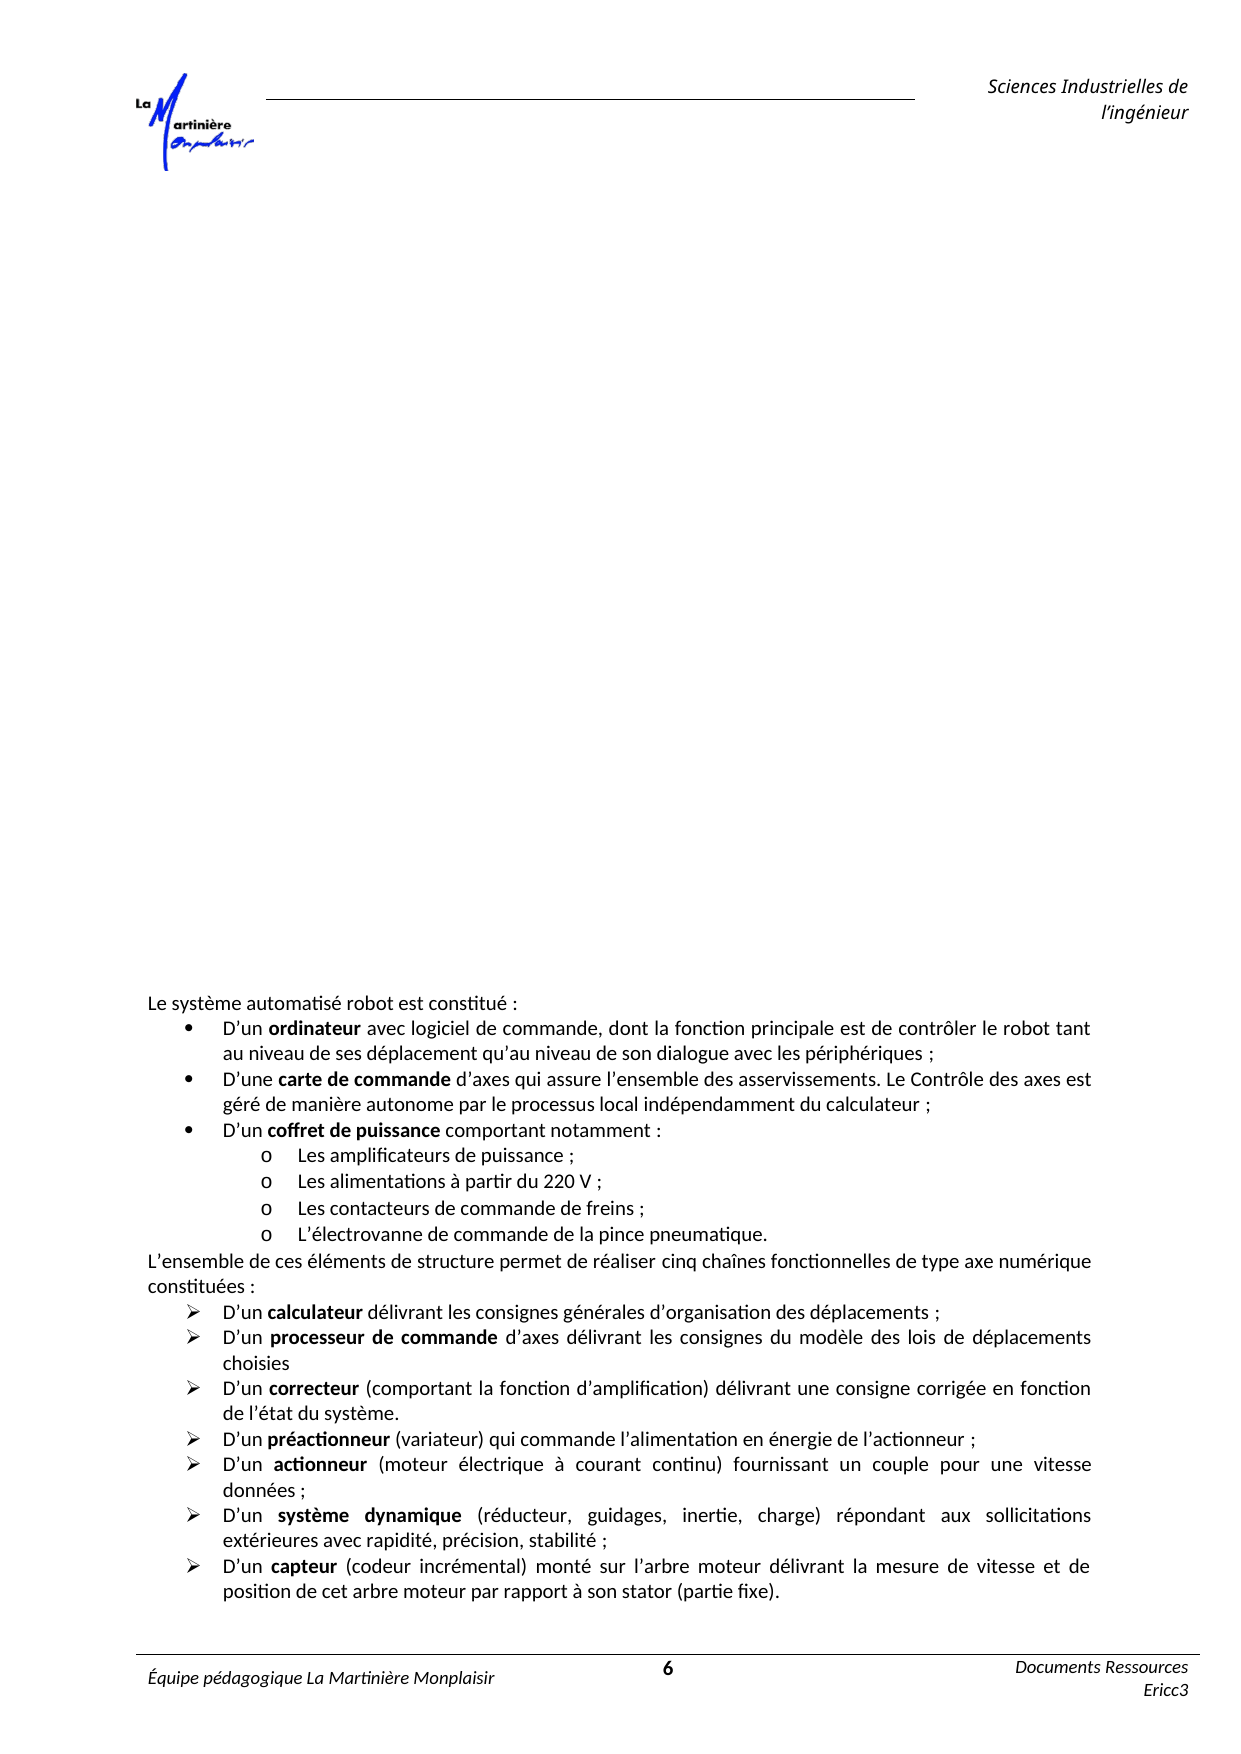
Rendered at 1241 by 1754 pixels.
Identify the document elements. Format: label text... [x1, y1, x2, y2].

picture [136, 73, 254, 171]
list D’un capteur (codeur incrémental) monté sur l’arbre moteur délivrant la mesure de vitesse et de position de cet arbre moteur par rapport à son stator (partie fixe). [185, 1553, 1093, 1604]
list D’un processeur de commande d’axes délivrant les consignes du modèle des lois de déplacements choisies [185, 1324, 1093, 1375]
list Les amplificateurs de puissance ; [260, 1142, 1093, 1169]
list D’un système dynamique (réducteur, guidages, inertie, charge) répondant aux sollicitations extérieures avec rapidité, précision, stabilité ; [185, 1502, 1093, 1553]
list D’un calculateur délivrant les consignes générales d’organisation des déplacements ; [185, 1299, 1093, 1324]
list D’un actionneur (moteur électrique à courant continu) fournissant un couple pour une vitesse données ; [185, 1451, 1093, 1502]
list D’une carte de commande d’axes qui assure l’ensemble des asservissements. Le Contrôle des axes est géré de manière autonome par le processus local indépendamment du calculateur ; [185, 1066, 1093, 1117]
list L’électrovanne de commande de la pince pneumatique. [260, 1222, 1093, 1248]
list D’un ordinateur avec logiciel de commande, dont la fonction principale est de contrôler le robot tant au niveau de ses déplacement qu’au niveau de son dialogue avec les périphériques ; [185, 1015, 1093, 1066]
text L’ensemble de ces éléments de structure permet de réaliser cinq chaînes fonctionnelles de type axe numérique constituées : [148, 1248, 1093, 1299]
list D’un correcteur (comportant la fonction d’amplification) délivrant une consigne corrigée en fonction de l’état du système. [185, 1375, 1093, 1426]
list Les contacteurs de commande de freins ; [260, 1195, 1093, 1222]
text Le système automatisé robot est constitué : [148, 990, 1093, 1015]
list Les alimentations à partir du 220 V ; [260, 1169, 1093, 1195]
list D’un préactionneur (variateur) qui commande l’alimentation en énergie de l’actionneur ; [185, 1426, 1093, 1451]
list D’un coffret de puissance comportant notamment : [185, 1117, 1093, 1142]
